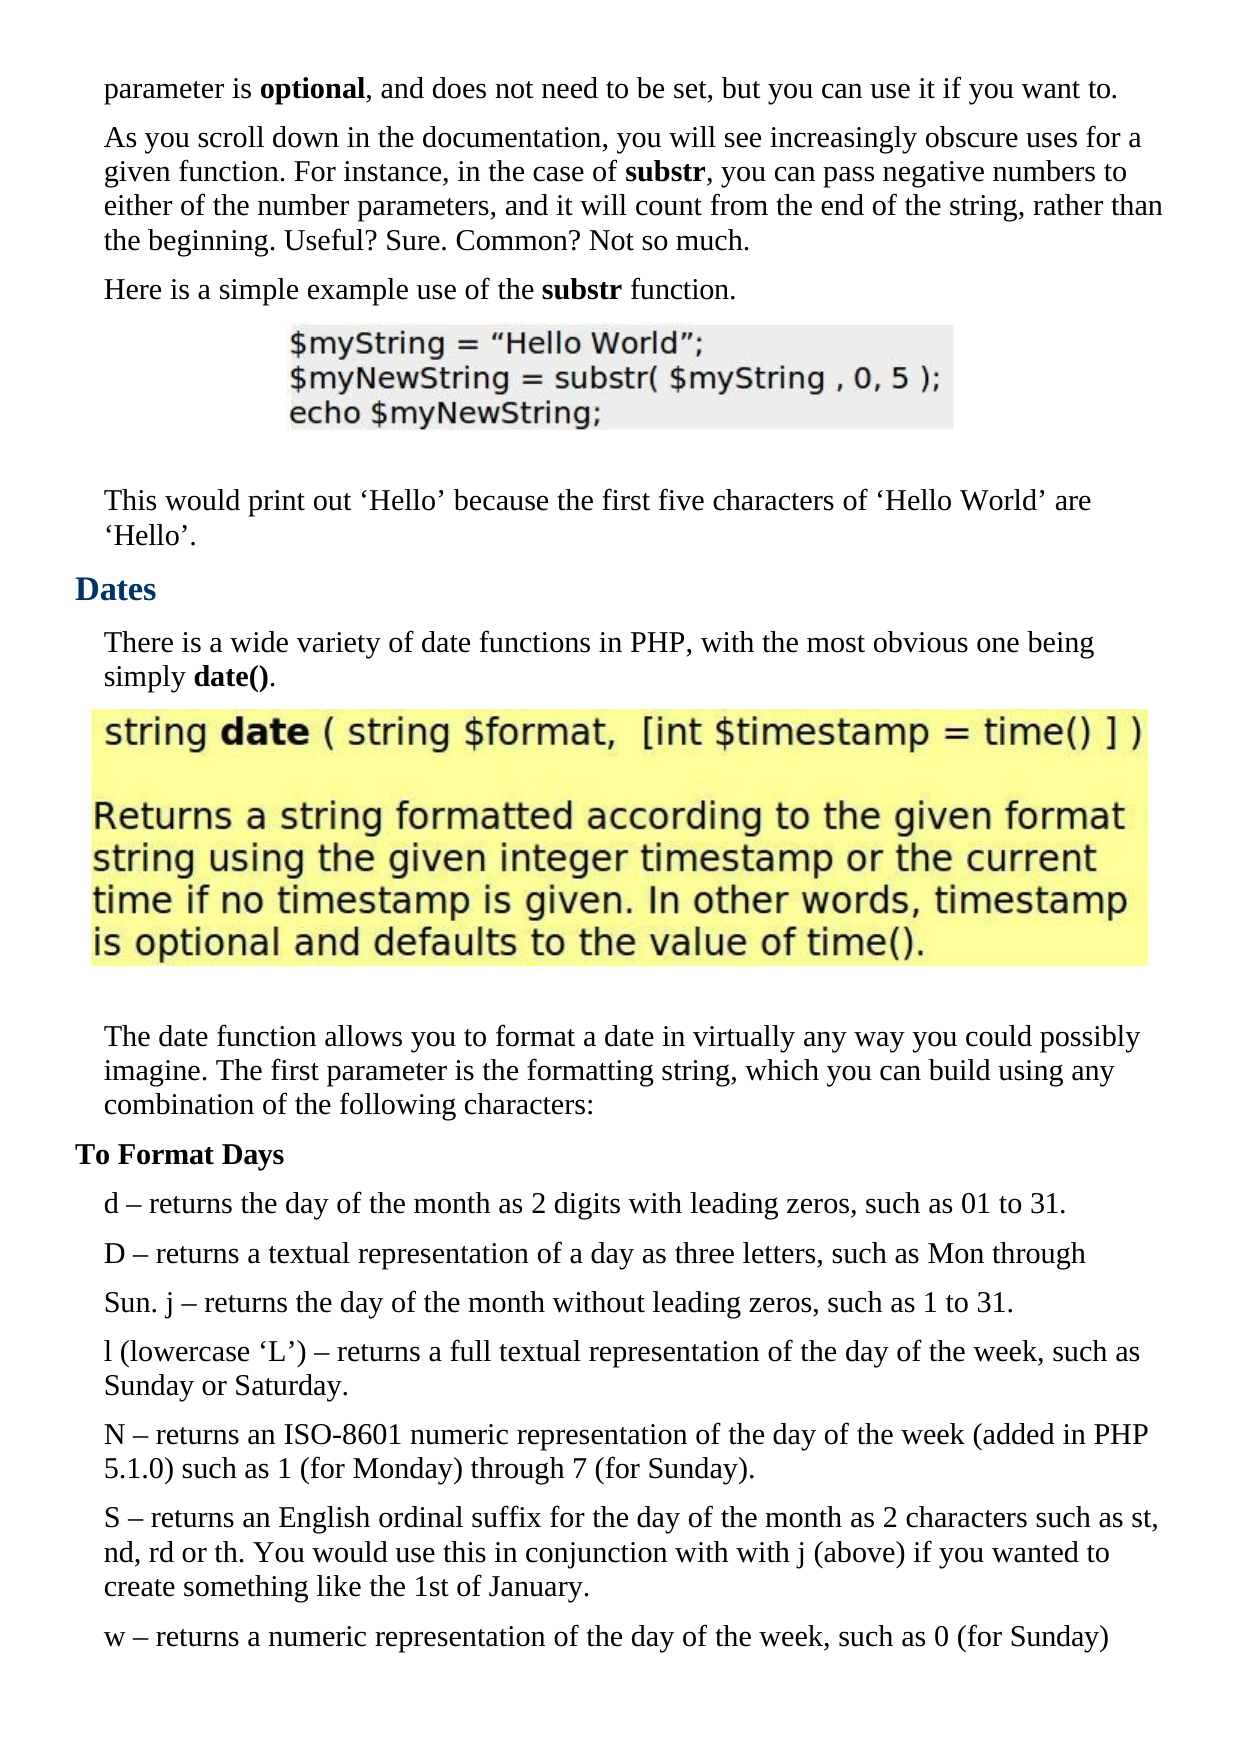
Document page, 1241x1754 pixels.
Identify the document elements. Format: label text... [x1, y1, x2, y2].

text N – returns an ISO-8601 numeric representation of the day of the week (added in PHP 5.1.0) such as 1 (for Monday) through 7 (for Sunday). [103, 1417, 1178, 1485]
picture [91, 709, 1149, 966]
text D – returns a textual representation of a day as three letters, such as Mon through Sun. j – returns the day of the month without leading zeros, such as 1 to 31. [103, 1235, 1141, 1319]
text l (lowercase ‘L’) – returns a full textual representation of the day of the week, such as Sunday or Saturday. [103, 1334, 1178, 1402]
text This would print out ‘Hello’ because the first five characters of ‘Hello World’ are ‘Hello’. [103, 483, 1151, 551]
text parameter is optional, and does not need to be set, but you can use it if you want to. [103, 70, 1178, 105]
text d – returns the day of the month as 2 digits with leading zeros, such as 01 to 31. [103, 1186, 1178, 1220]
subtitle Dates [75, 568, 1178, 608]
text Here is a simple example use of the substr function. [103, 272, 1178, 306]
text The date function allows you to format a date in virtually any way you could possibly imagine. The first parameter is the formatting string, which you can build using any combination of the following characters: [103, 1019, 1178, 1121]
text w – returns a numeric representation of the day of the week, such as 0 (for Sunday) [103, 1618, 1178, 1652]
text As you scroll down in the documentation, you will see increasingly obscure uses for a given function. For instance, in the case of substr, you can pass negative numbers to either of the number parameters, and it will count from the end of the string, rather than the beginning. Useful? Sure. Common? Not so much. [103, 120, 1178, 256]
picture [286, 322, 954, 431]
text There is a wide variety of date functions in PHP, with the most obvious one being simply date(). [103, 625, 1151, 693]
text S – returns an English ordinal suffix for the day of the month as 2 characters such as st, nd, rd or th. You would use this in conjunction with with j (above) if you wanted to create something like the 1st of January. [103, 1501, 1178, 1603]
text To Format Days [75, 1136, 1178, 1171]
